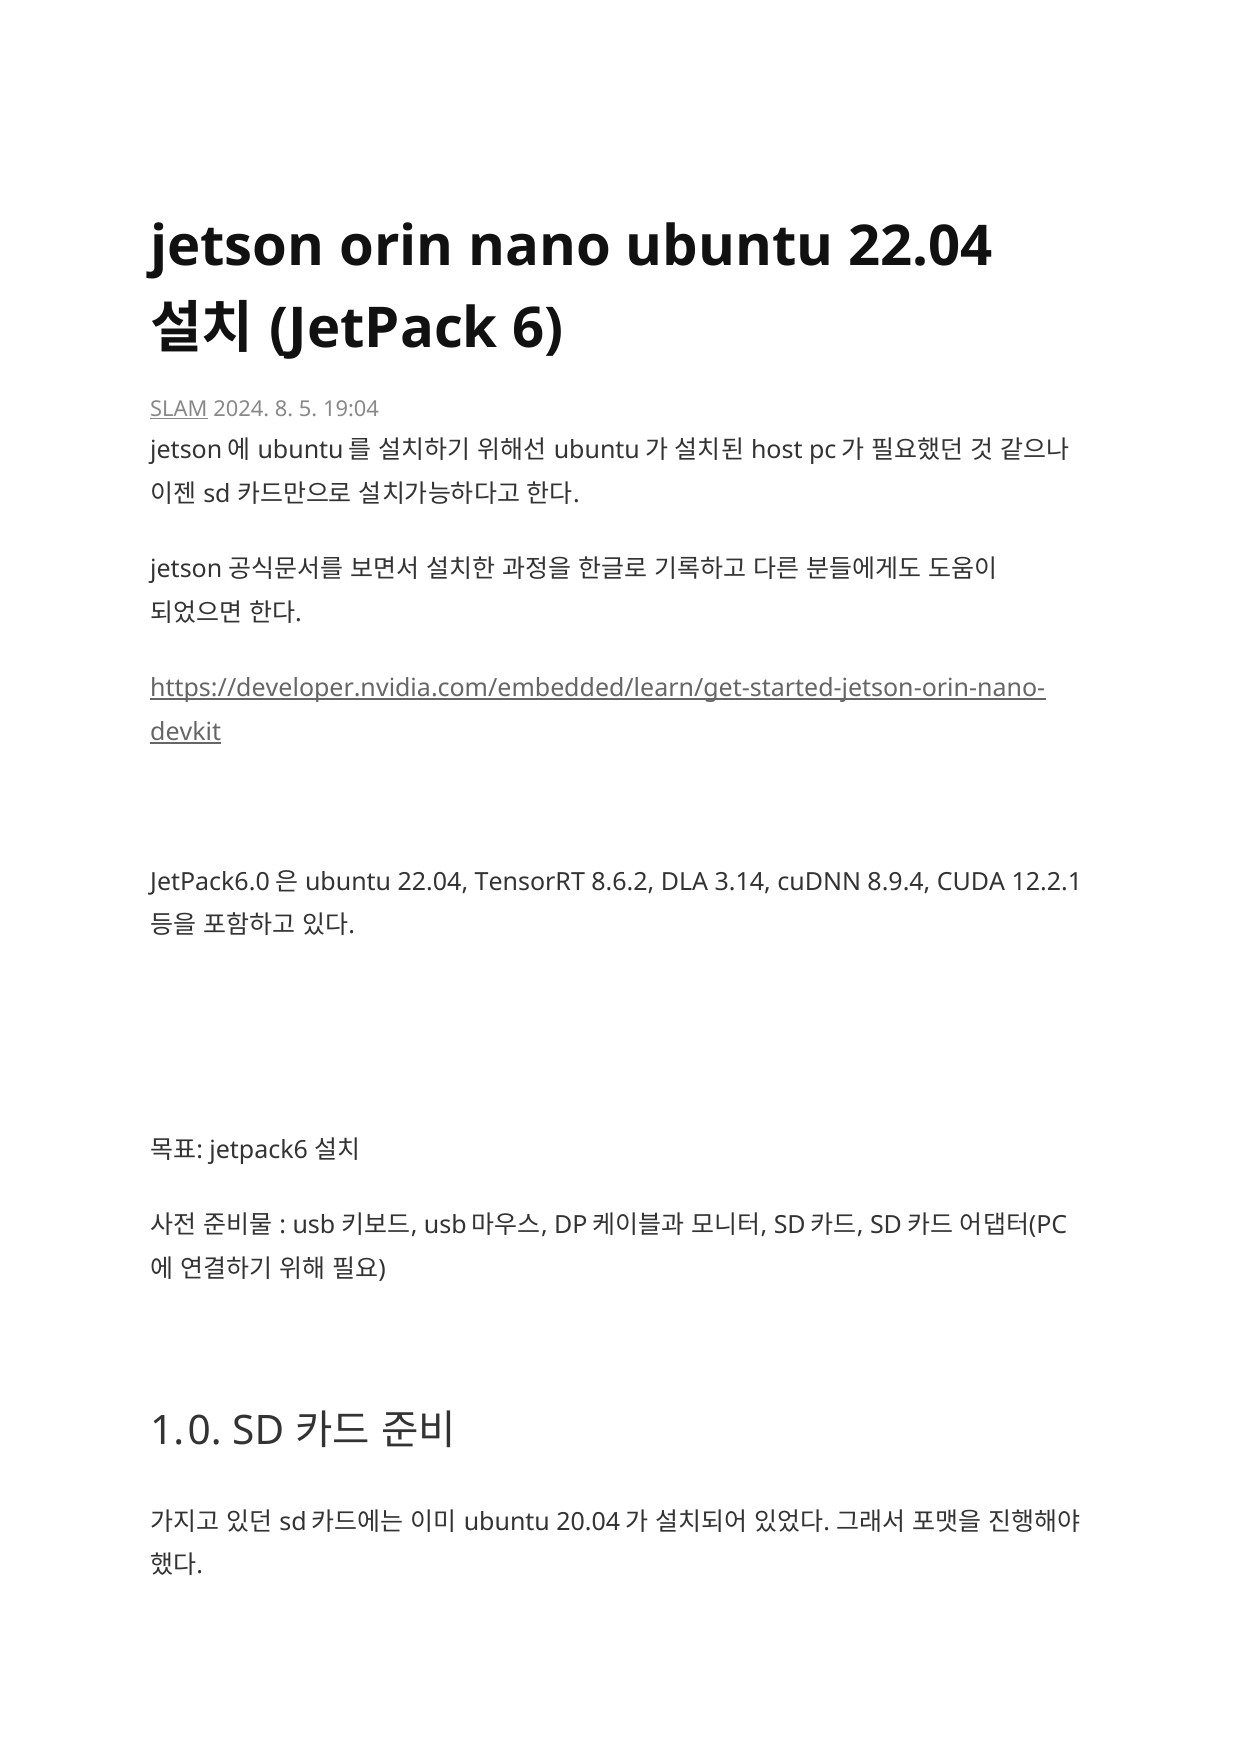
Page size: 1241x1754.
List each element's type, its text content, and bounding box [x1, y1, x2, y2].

text jetson orin nano ubuntu 22.04 설치 (JetPack 6) [150, 206, 1090, 364]
text jetson에 ubuntu를 설치하기 위해선 ubuntu가 설치된 host pc가 필요했던 것 같으나 이젠 sd 카드만으로 설치가능하다고 한다. [150, 422, 1090, 510]
text jetson 공식문서를 보면서 설치한 과정을 한글로 기록하고 다른 분들에게도 도움이 되었으면 한다. [150, 541, 1090, 628]
text JetPack6.0은 ubuntu 22.04, TensorRT 8.6.2, DLA 3.14, cuDNN 8.9.4, CUDA 12.2.1 등을 포함하고 있다. [150, 853, 1090, 941]
text SLAM 2024. 8. 5. 19:04 [150, 392, 1090, 422]
text 목표: jetpack6 설치 [150, 1122, 1090, 1166]
list 0. SD 카드 준비 [150, 1397, 1090, 1456]
text 사전 준비물 : usb 키보드, usb마우스, DP케이블과 모니터, SD카드, SD카드 어댑터(PC에 연결하기 위해 필요) [150, 1197, 1090, 1285]
text 가지고 있던 sd카드에는 이미 ubuntu 20.04가 설치되어 있었다. 그래서 포맷을 진행해야 했다. [150, 1494, 1090, 1581]
text https://developer.nvidia.com/embedded/learn/get-started-jetson-orin-nano-devkit [150, 660, 1090, 747]
